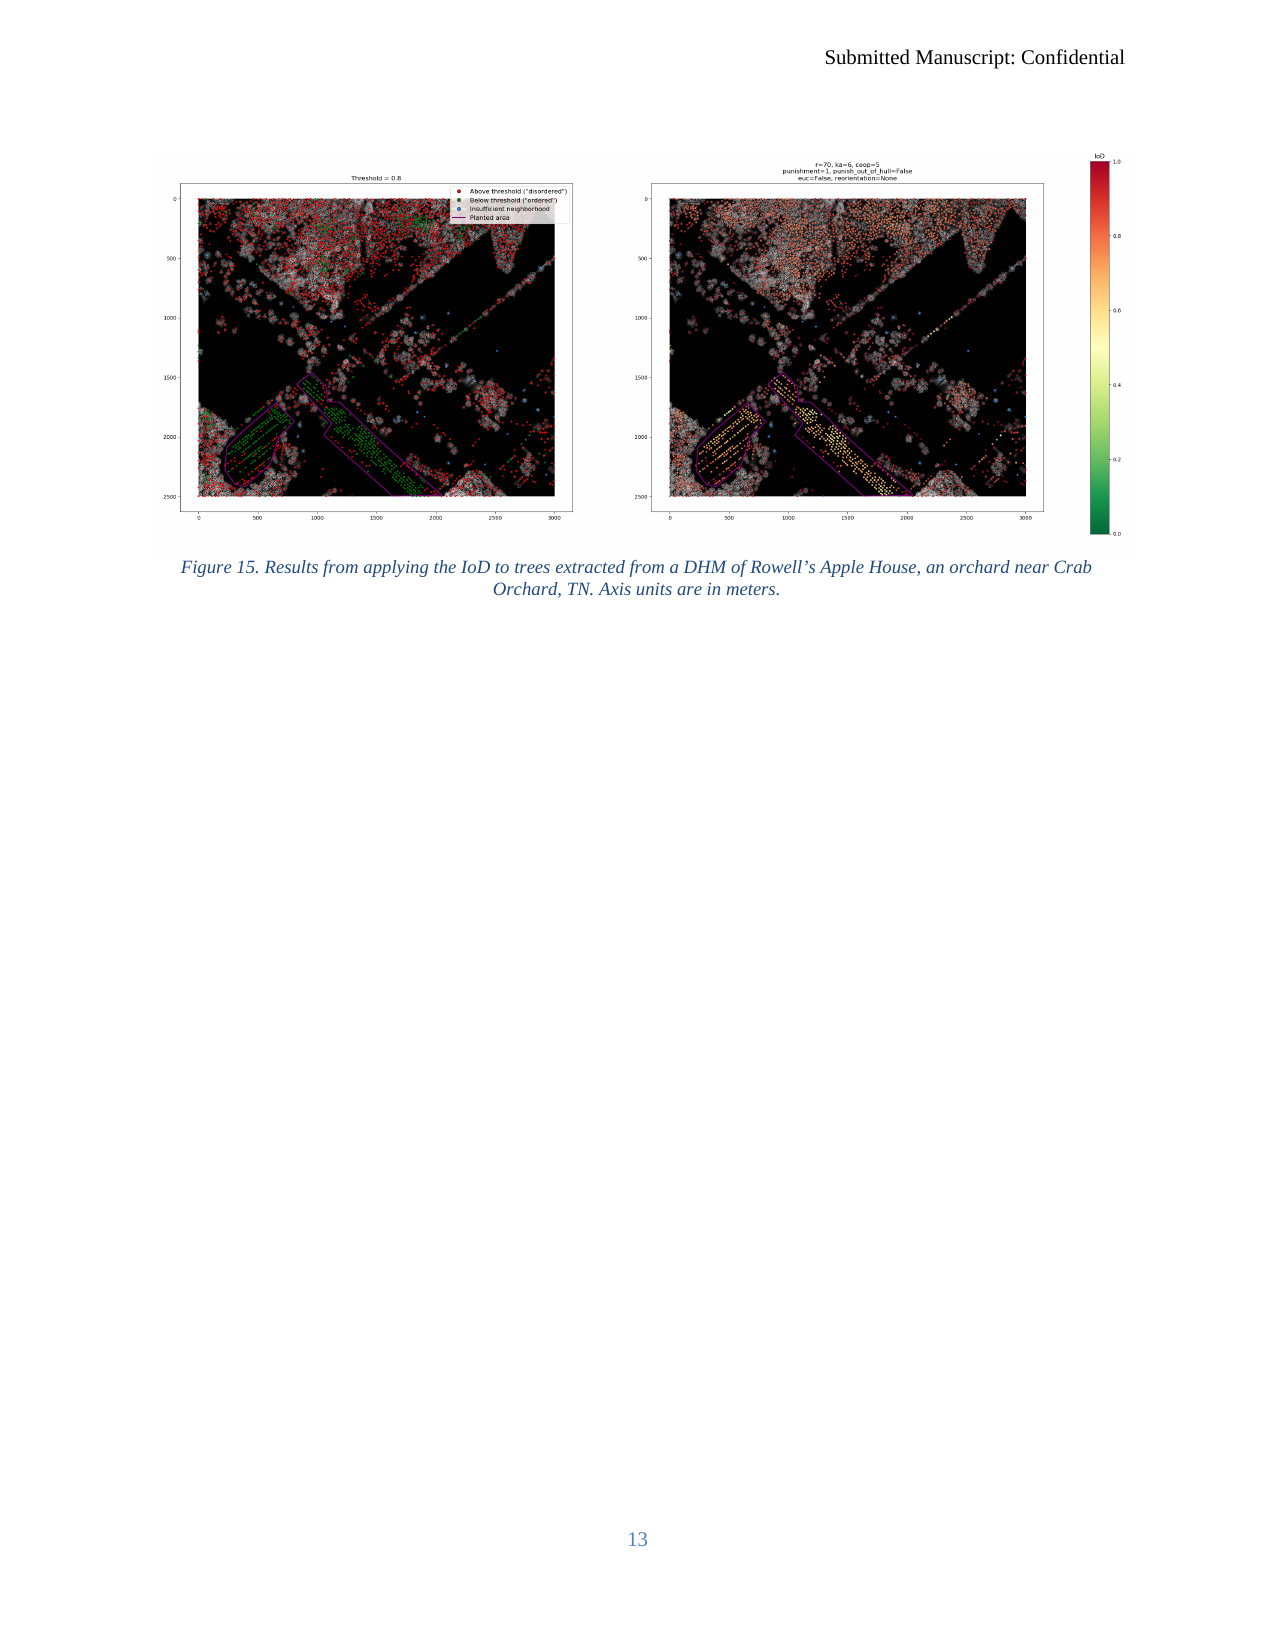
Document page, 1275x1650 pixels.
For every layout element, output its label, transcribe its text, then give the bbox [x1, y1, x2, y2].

text Figure 15. Results from applying the IoD to trees extracted from a DHM of Rowell’s Apple House, an orchard near Crab Orchard, TN. Axis units are in meters. [150, 557, 1125, 599]
picture [150, 150, 1138, 557]
